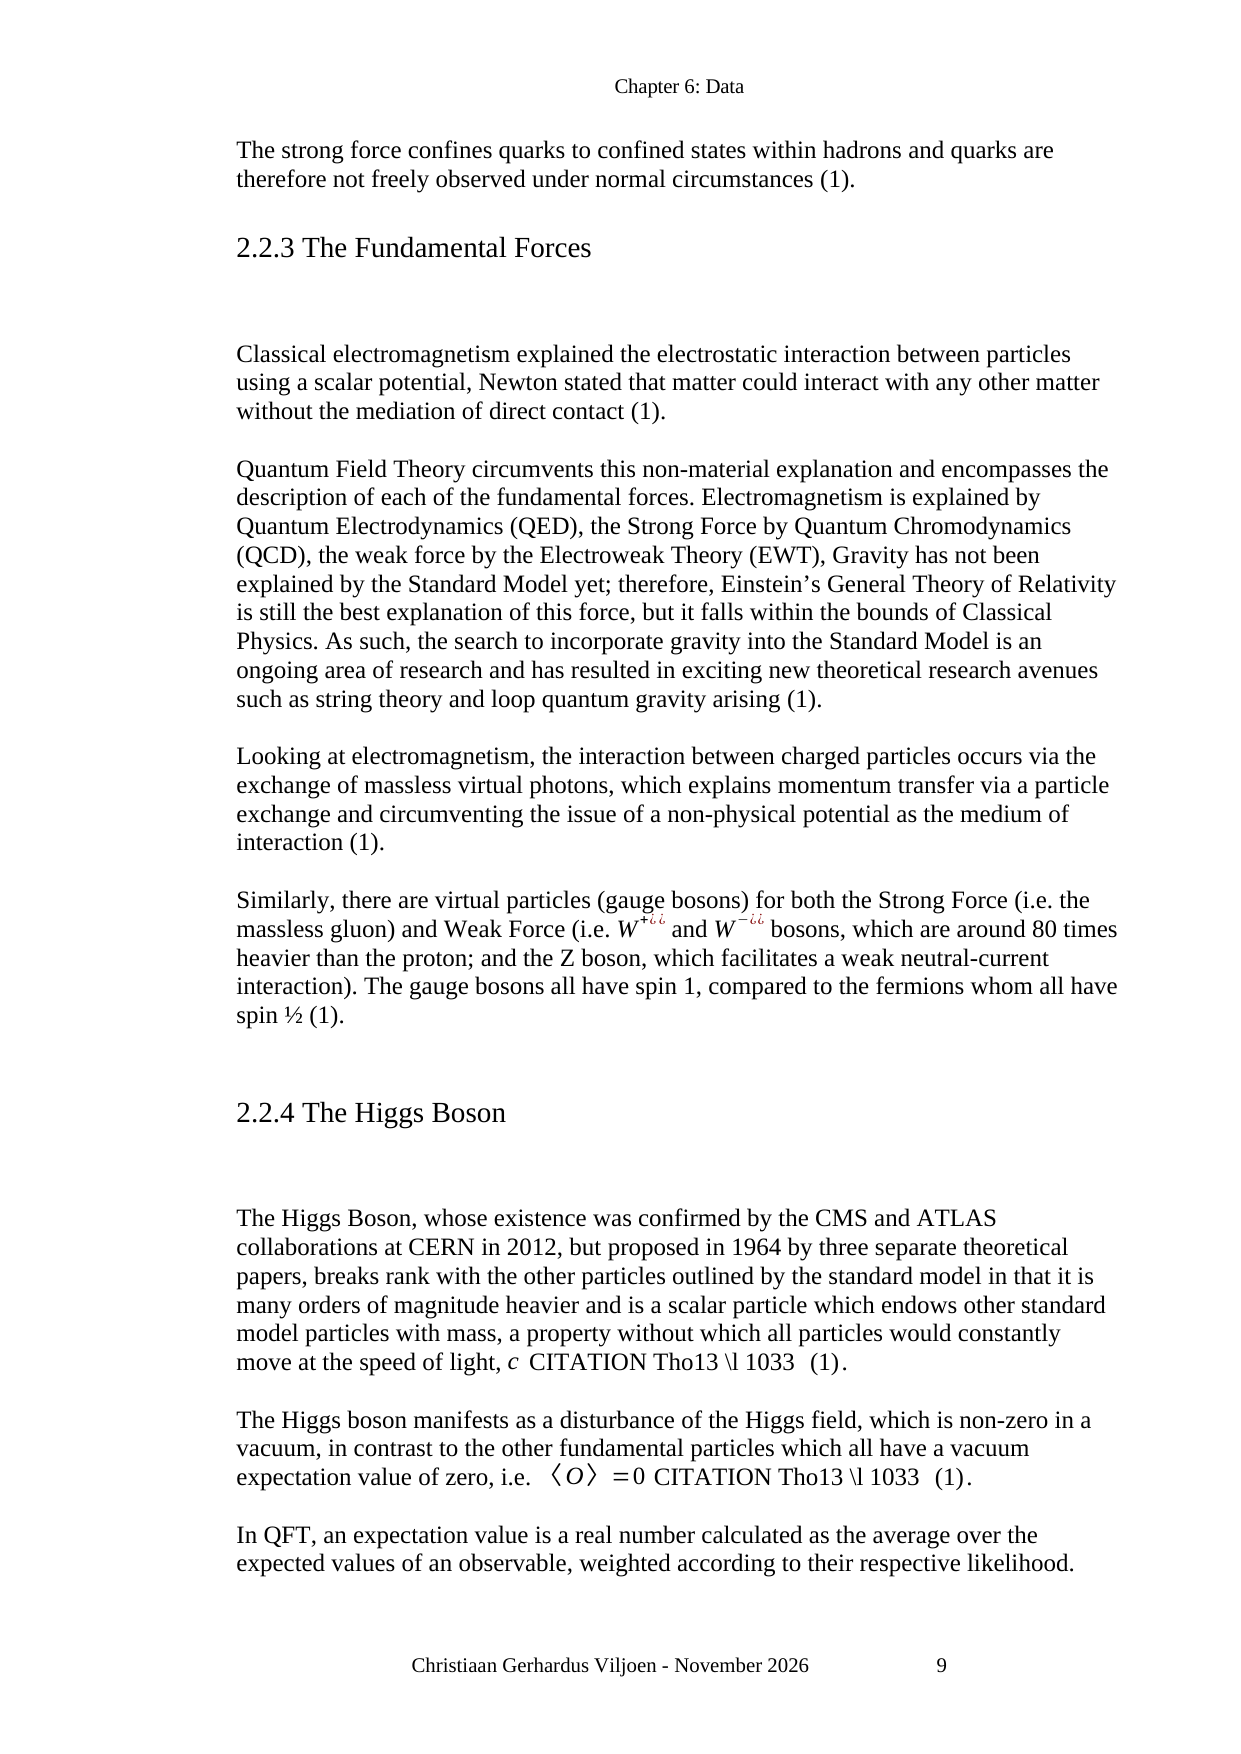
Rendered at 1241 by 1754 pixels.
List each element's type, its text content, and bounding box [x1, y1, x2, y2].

text Similarly, there are virtual particles (gauge bosons) for both the Strong Force (i.e. the massless gluon) and Weak Force (i.e. and bosons, which are around 80 times heavier than the proton; and the Z boson, which facilitates a weak neutral-current interaction). The gauge bosons all have spin 1, compared to the fermions whom all have spin ½. [236, 885, 1122, 1029]
subtitle The Higgs Boson [236, 1095, 1122, 1129]
text Quantum Field Theory circumvents this non-material explanation and encompasses the description of each of the fundamental forces. Electromagnetism is explained by Quantum Electrodynamics (QED), the Strong Force by Quantum Chromodynamics (QCD), the weak force by the Electroweak Theory (EWT), Gravity has not been explained by the Standard Model yet; therefore, Einstein’s General Theory of Relativity is still the best explanation of this force, but it falls within the bounds of Classical Physics. As such, the search to incorporate gravity into the Standard Model is an ongoing area of research and has resulted in exciting new theoretical research avenues such as string theory and loop quantum gravity arising. [236, 454, 1122, 712]
text In QFT, an expectation value is a real number calculated as the average over the expected values of an observable, weighted according to their respective likelihood. [236, 1520, 1122, 1577]
subtitle The Fundamental Forces [236, 230, 1122, 264]
text The Higgs boson manifests as a disturbance of the Higgs field, which is non-zero in a vacuum, in contrast to the other fundamental particles which all have a vacuum expectation value of zero, i.e. . [236, 1405, 1122, 1491]
text The strong force confines quarks to confined states within hadrons and quarks are therefore not freely observed under normal circumstances. [236, 135, 1122, 193]
text Looking at electromagnetism, the interaction between charged particles occurs via the exchange of massless virtual photons, which explains momentum transfer via a particle exchange and circumventing the issue of a non-physical potential as the medium of interaction. [236, 741, 1122, 856]
text Classical electromagnetism explained the electrostatic interaction between particles using a scalar potential, Newton stated that matter could interact with any other matter without the mediation of direct contact. [236, 339, 1122, 425]
text The Higgs Boson, whose existence was confirmed by the CMS and ATLAS collaborations at CERN in 2012, but proposed in 1964 by three separate theoretical papers, breaks rank with the other particles outlined by the standard model in that it is many orders of magnitude heavier and is a scalar particle which endows other standard model particles with mass, a property without which all particles would constantly move at the speed of light, . [236, 1203, 1122, 1376]
